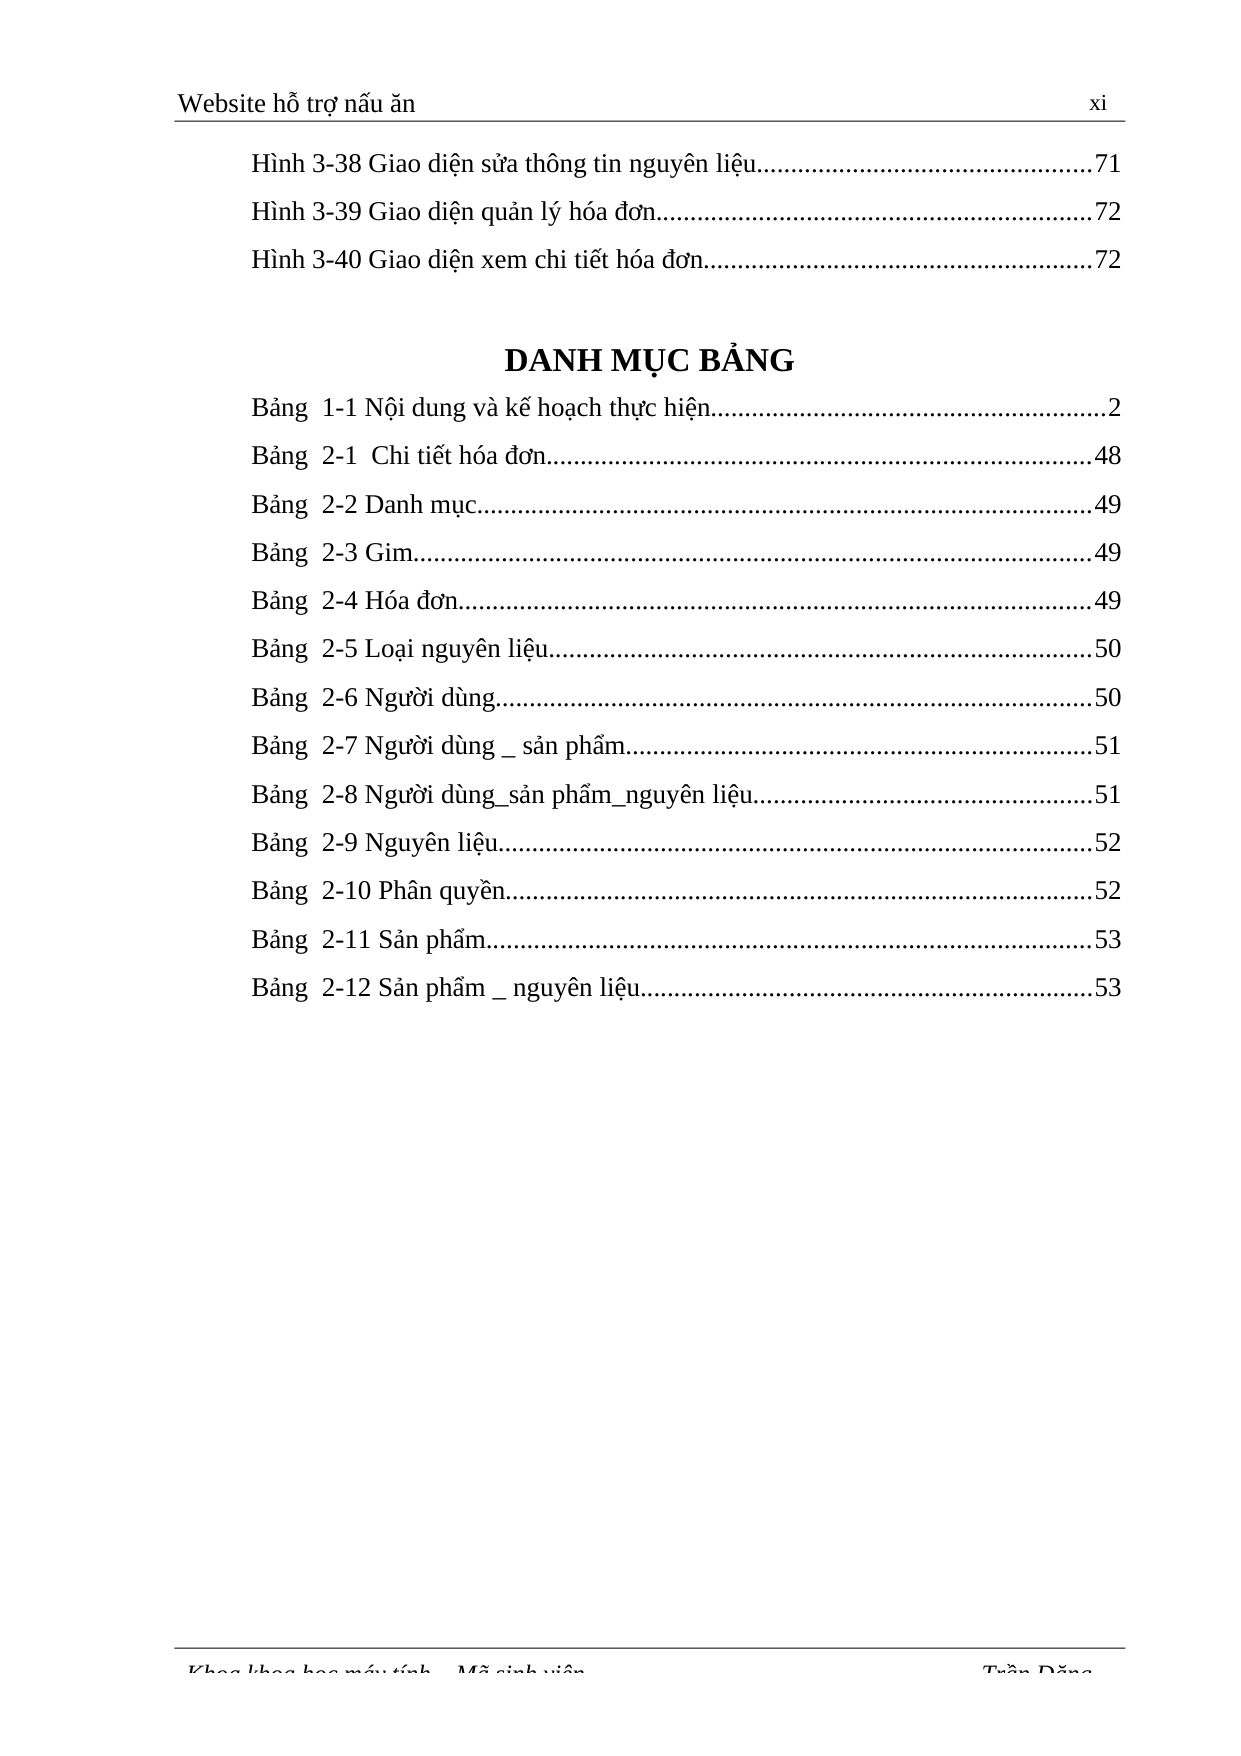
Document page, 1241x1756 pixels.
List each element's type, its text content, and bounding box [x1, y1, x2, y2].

text Bảng 2-3 Gim 49 [251, 536, 1140, 567]
text Bảng 2-11 Sản phẩm 53 [251, 923, 1140, 954]
text Bảng 2-9 Nguyên liệu 52 [251, 826, 1140, 857]
text Bảng 2-2 Danh mục 49 [251, 488, 1140, 519]
subtitle DANH MỤC BẢNG [278, 340, 1021, 378]
text Bảng 2-6 Người dùng 50 [251, 681, 1140, 712]
text Bảng 2-7 Người dùng _ sản phẩm 51 [251, 729, 1140, 761]
text Bảng 2-1 Chi tiết hóa đơn 48 [251, 439, 1140, 471]
text Hình 3-40 Giao diện xem chi tiết hóa đơn 72 [251, 243, 1140, 275]
text Bảng 2-12 Sản phẩm _ nguyên liệu 53 [251, 971, 1140, 1002]
text Hình 3-39 Giao diện quản lý hóa đơn 72 [251, 195, 1140, 226]
text Hình 3-38 Giao diện sửa thông tin nguyên liệu 71 [251, 147, 1140, 178]
text Bảng 2-4 Hóa đơn 49 [251, 584, 1140, 616]
text Bảng 2-8 Người dùng_sản phẩm_nguyên liệu 51 [251, 778, 1140, 809]
text Bảng 2-5 Loại nguyên liệu 50 [251, 633, 1140, 664]
text Bảng 2-10 Phân quyền 52 [251, 874, 1140, 906]
text Bảng 1-1 Nội dung và kế hoạch thực hiện 2 [251, 391, 1140, 422]
